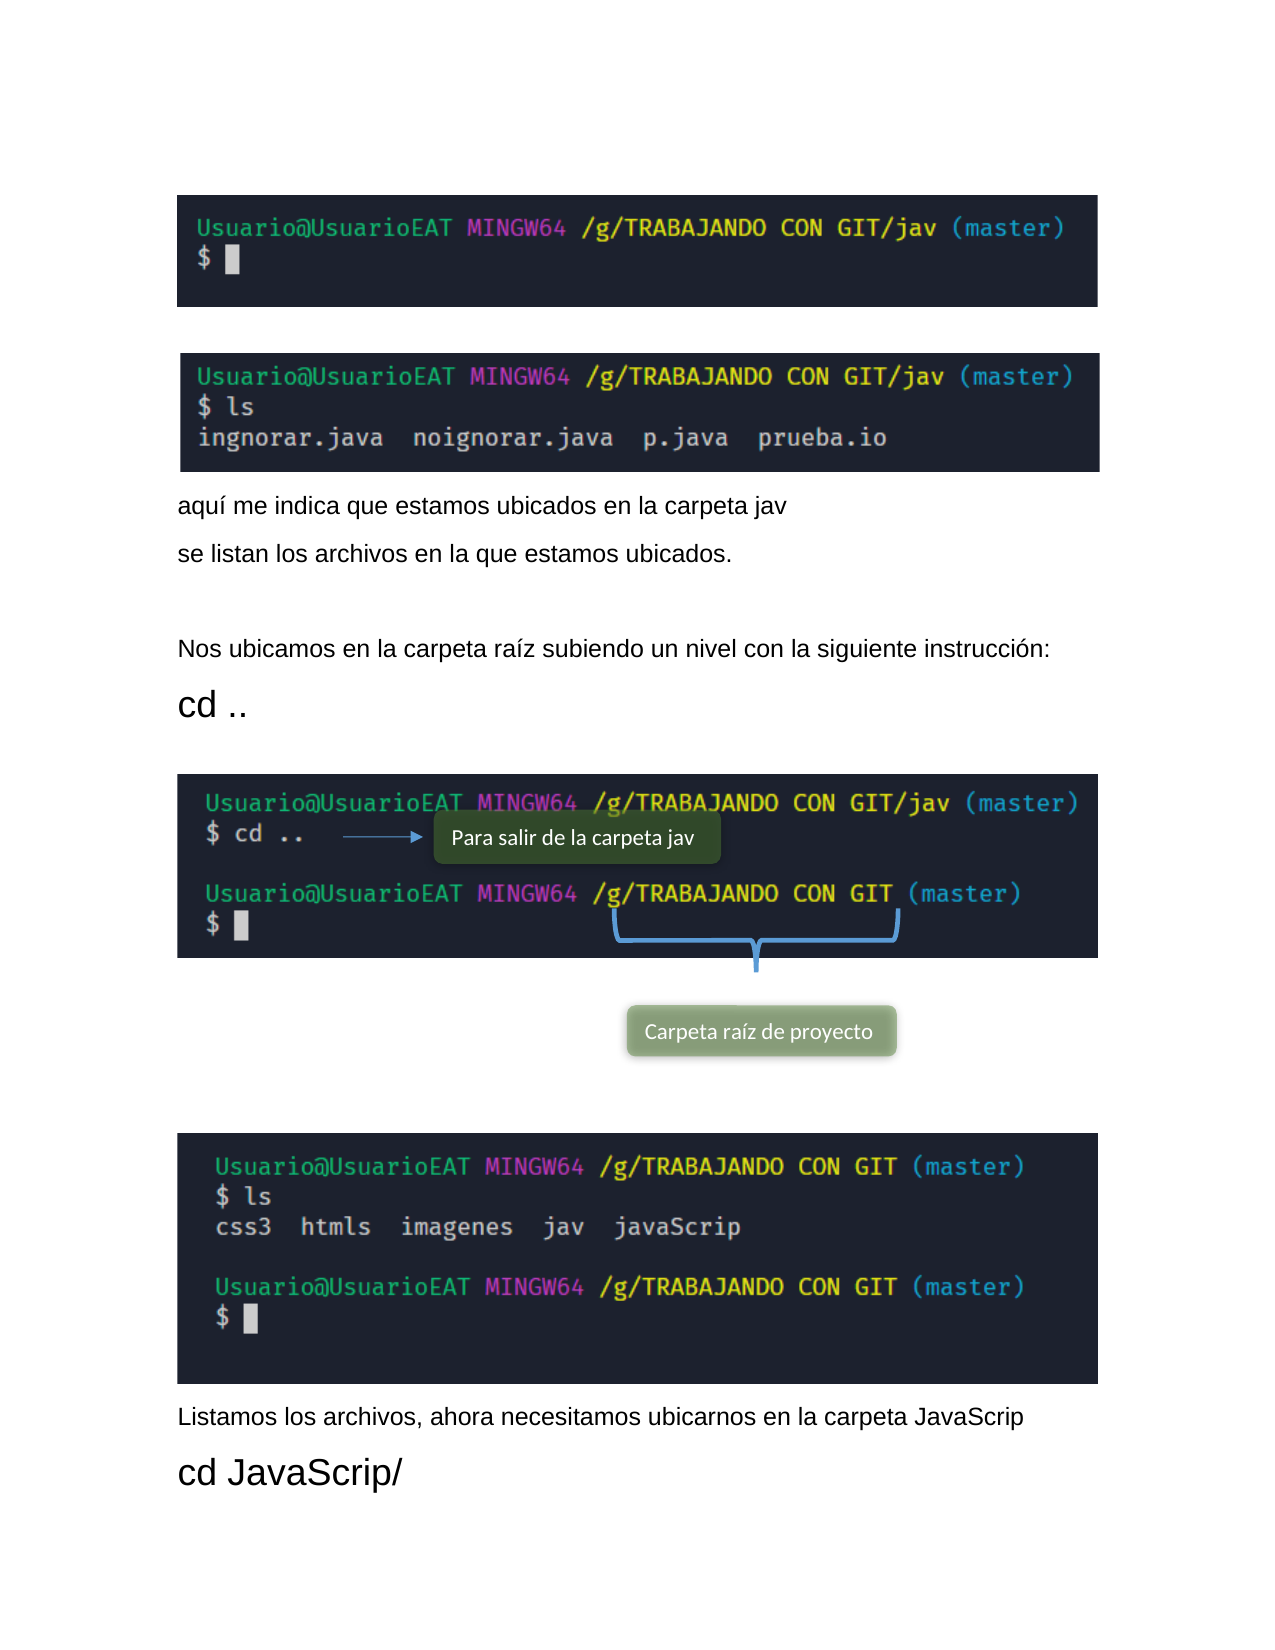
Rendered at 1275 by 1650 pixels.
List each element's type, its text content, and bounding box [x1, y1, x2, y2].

text cd JavaScrip/ [177, 1450, 1098, 1493]
text Listamos los archivos, ahora necesitamos ubicarnos en la carpeta JavaScrip [177, 1402, 1098, 1431]
picture [180, 353, 1100, 472]
picture [177, 1133, 1098, 1384]
text cd .. [177, 682, 1098, 725]
picture [177, 195, 1098, 307]
text se listan los archivos en la que estamos ubicados. [177, 539, 1098, 567]
text Nos ubicamos en la carpeta raíz subiendo un nivel con la siguiente instrucción: [177, 634, 1098, 663]
picture [177, 774, 1098, 958]
